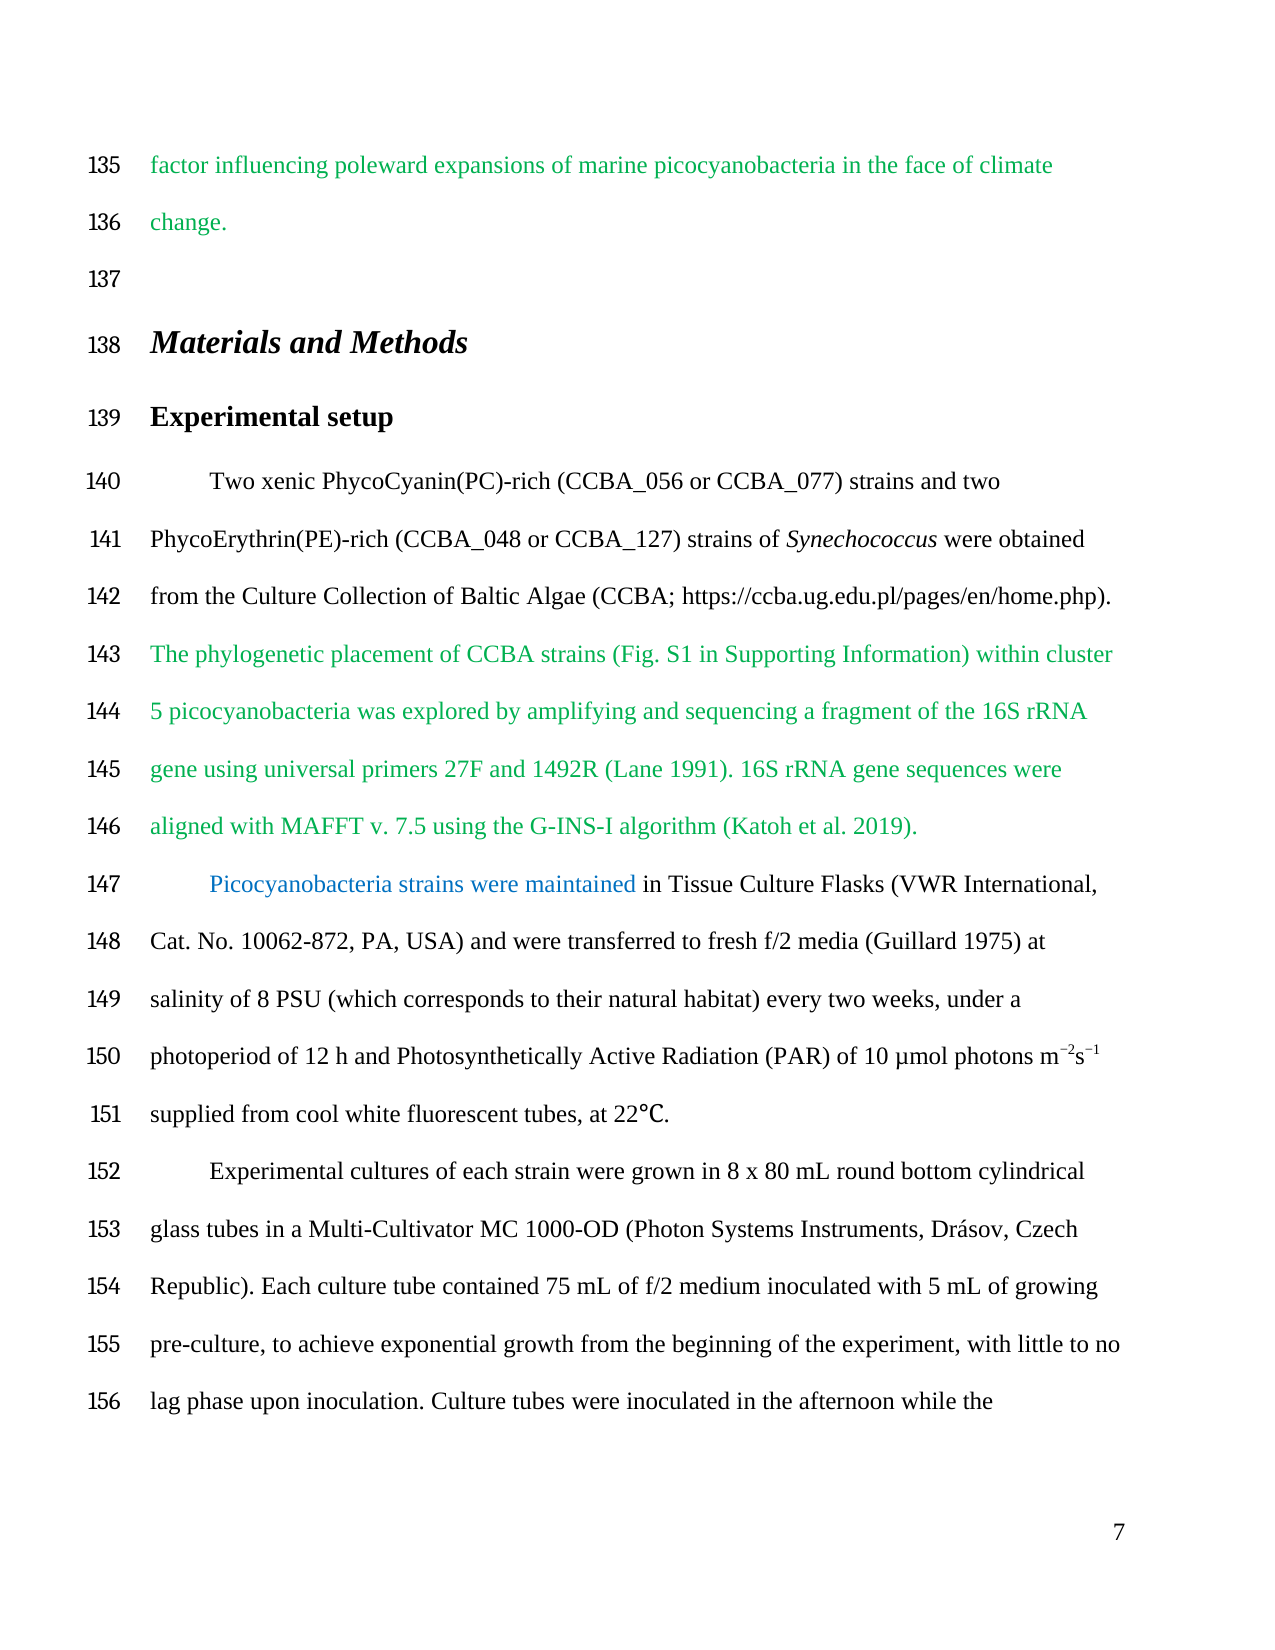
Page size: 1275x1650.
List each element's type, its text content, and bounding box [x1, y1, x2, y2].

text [150, 1156, 1125, 1415]
subtitle Experimental setup [150, 399, 1125, 433]
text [150, 150, 1125, 236]
subtitle Materials and Methods [150, 322, 1125, 361]
text Two xenic PhycoCyanin(PC)-rich (CCBA_056 or CCBA_077) strains and two PhycoErythrin(PE)-rich (CCBA_048 or CCBA_127) strains of Synechococcus were obtained from the Culture Collection of Baltic Algae (CCBA; https://ccba.ug.edu.pl/pages/en/home.php). The phylogenetic placement of CCBA strains (Fig. S1 in Supporting Information) within cluster 5 picocyanobacteria was explored by amplifying and sequencing a fragment of the 16S rRNA gene using universal primers 27F and 1492R (Lane 1991). 16S rRNA gene sequences were aligned with MAFFT v. 7.5 using the G-INS-I algorithm (Katoh et al. 2019). [150, 466, 1125, 840]
text Picocyanobacteria strains were maintained in Tissue Culture Flasks (VWR International, Cat. No. 10062-872, PA, USA) and were transferred to fresh f/2 media (Guillard 1975) at salinity of 8 PSU (which corresponds to their natural habitat) every two weeks, under a photoperiod of 12 h and Photosynthetically Active Radiation (PAR) of 10 µmol photons m−2s−1 supplied from cool white fluorescent tubes, at 22℃. [150, 869, 1125, 1127]
